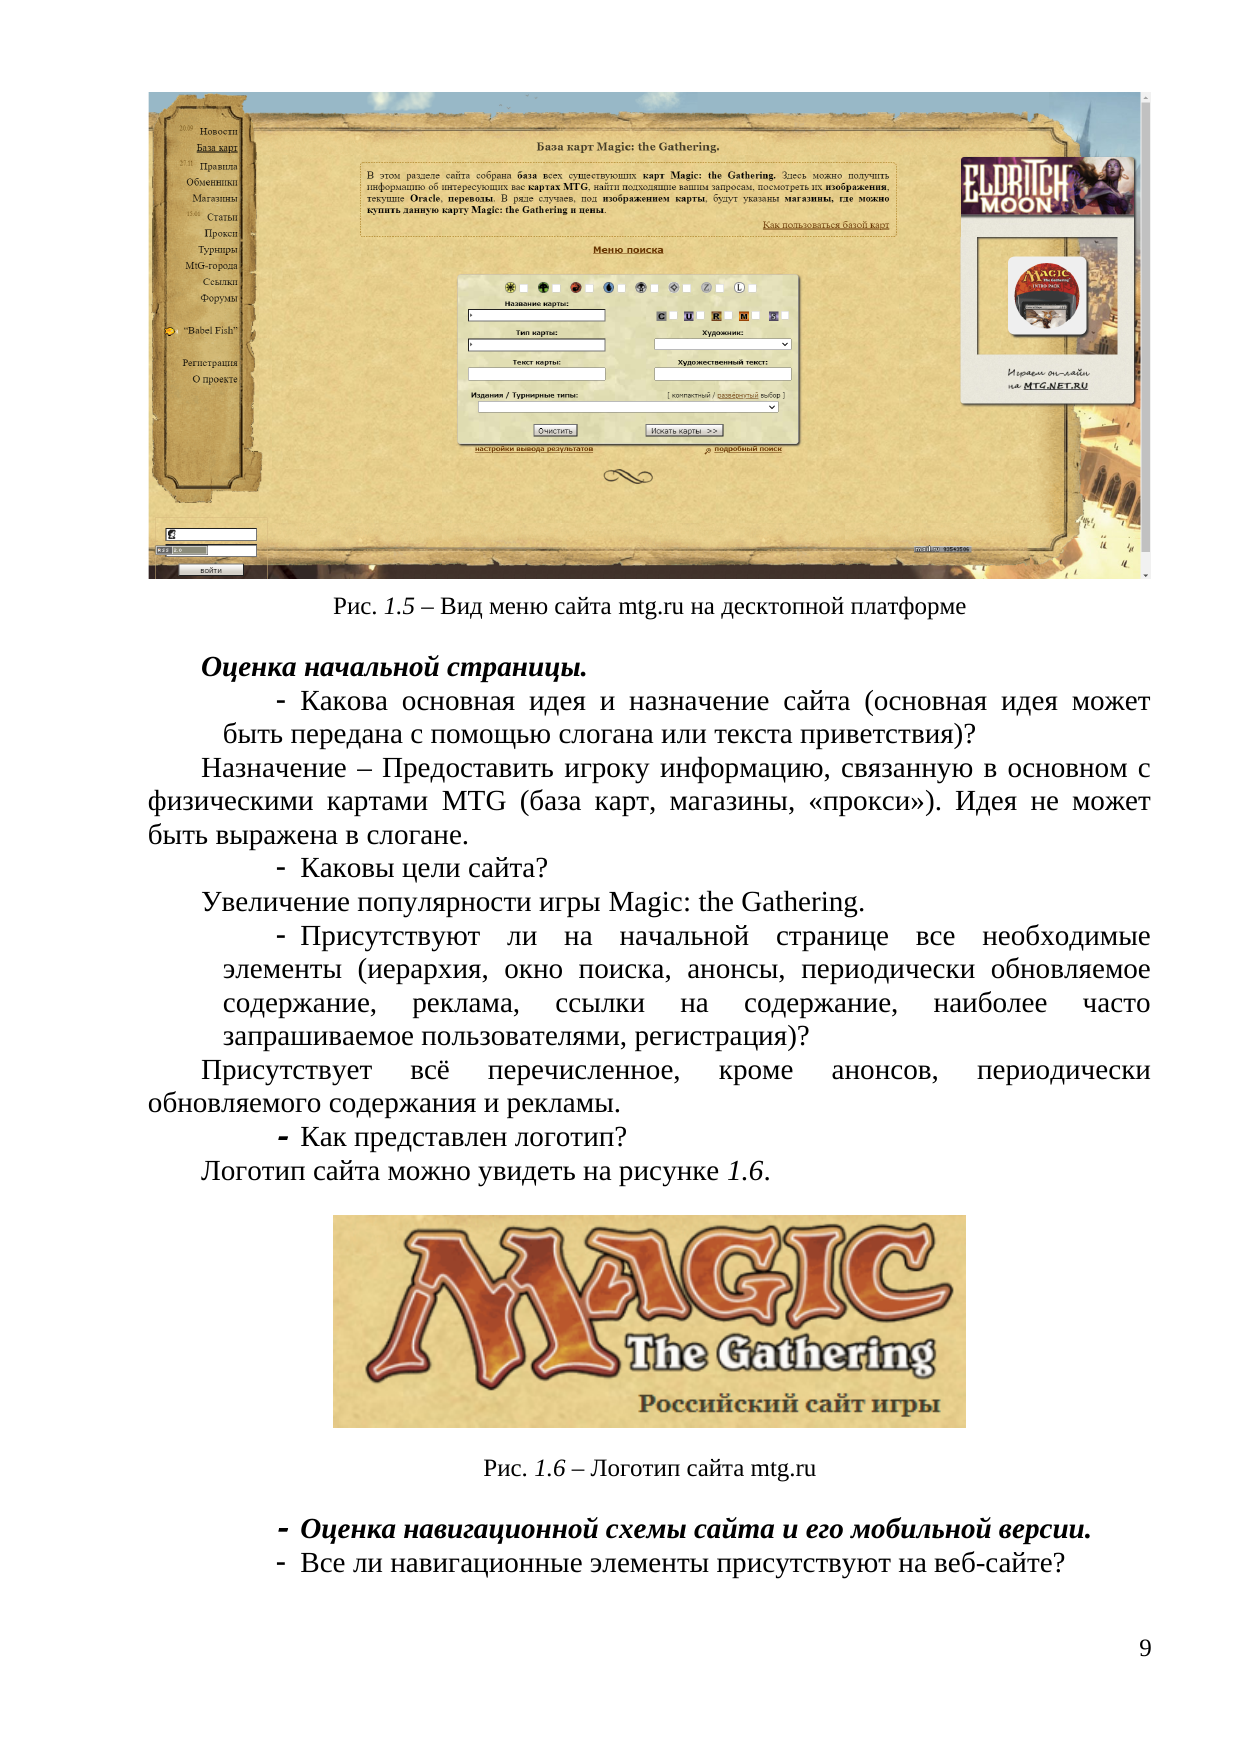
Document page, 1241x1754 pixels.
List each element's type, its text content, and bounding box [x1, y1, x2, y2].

text Оценка начальной страницы. [148, 649, 1152, 683]
text Присутствует всё перечисленное, кроме анонсов, периодически обновляемого содержания и рекламы. [148, 1052, 1152, 1119]
picture [148, 92, 1151, 579]
list Какова основная идея и назначение сайта (основная идея может быть передана с помощью слогана или текста приветствия)? [223, 683, 1152, 750]
text Рис. 1.5 – Вид меню сайта mtg.ru на десктопной платформе [148, 591, 1152, 620]
text Логотип сайта можно увидеть на рисунке 1.6. [148, 1153, 1152, 1186]
list Все ли навигационные элементы присутствуют на веб-сайте? [223, 1545, 1152, 1578]
text Назначение – Предоставить игроку информацию, связанную в основном с физическими картами MTG (база карт, магазины, «прокси»). Идея не может быть выражена в слогане. [148, 750, 1152, 851]
list Присутствуют ли на начальной странице все необходимые элементы (иерархия, окно поиска, анонсы, периодически обновляемое содержание, реклама, ссылки на содержание, наиболее часто запрашиваемое пользователями, регистрация)? [223, 918, 1152, 1052]
text Увеличение популярности игры Magic: the Gathering. [148, 884, 1152, 918]
list Каковы цели сайта? [223, 851, 1152, 884]
list Оценка навигационной схемы сайта и его мобильной версии. [223, 1511, 1152, 1545]
list Как представлен логотип? [223, 1119, 1152, 1153]
text Рис. 1.6 – Логотип сайта mtg.ru [148, 1453, 1152, 1482]
picture [333, 1215, 966, 1428]
